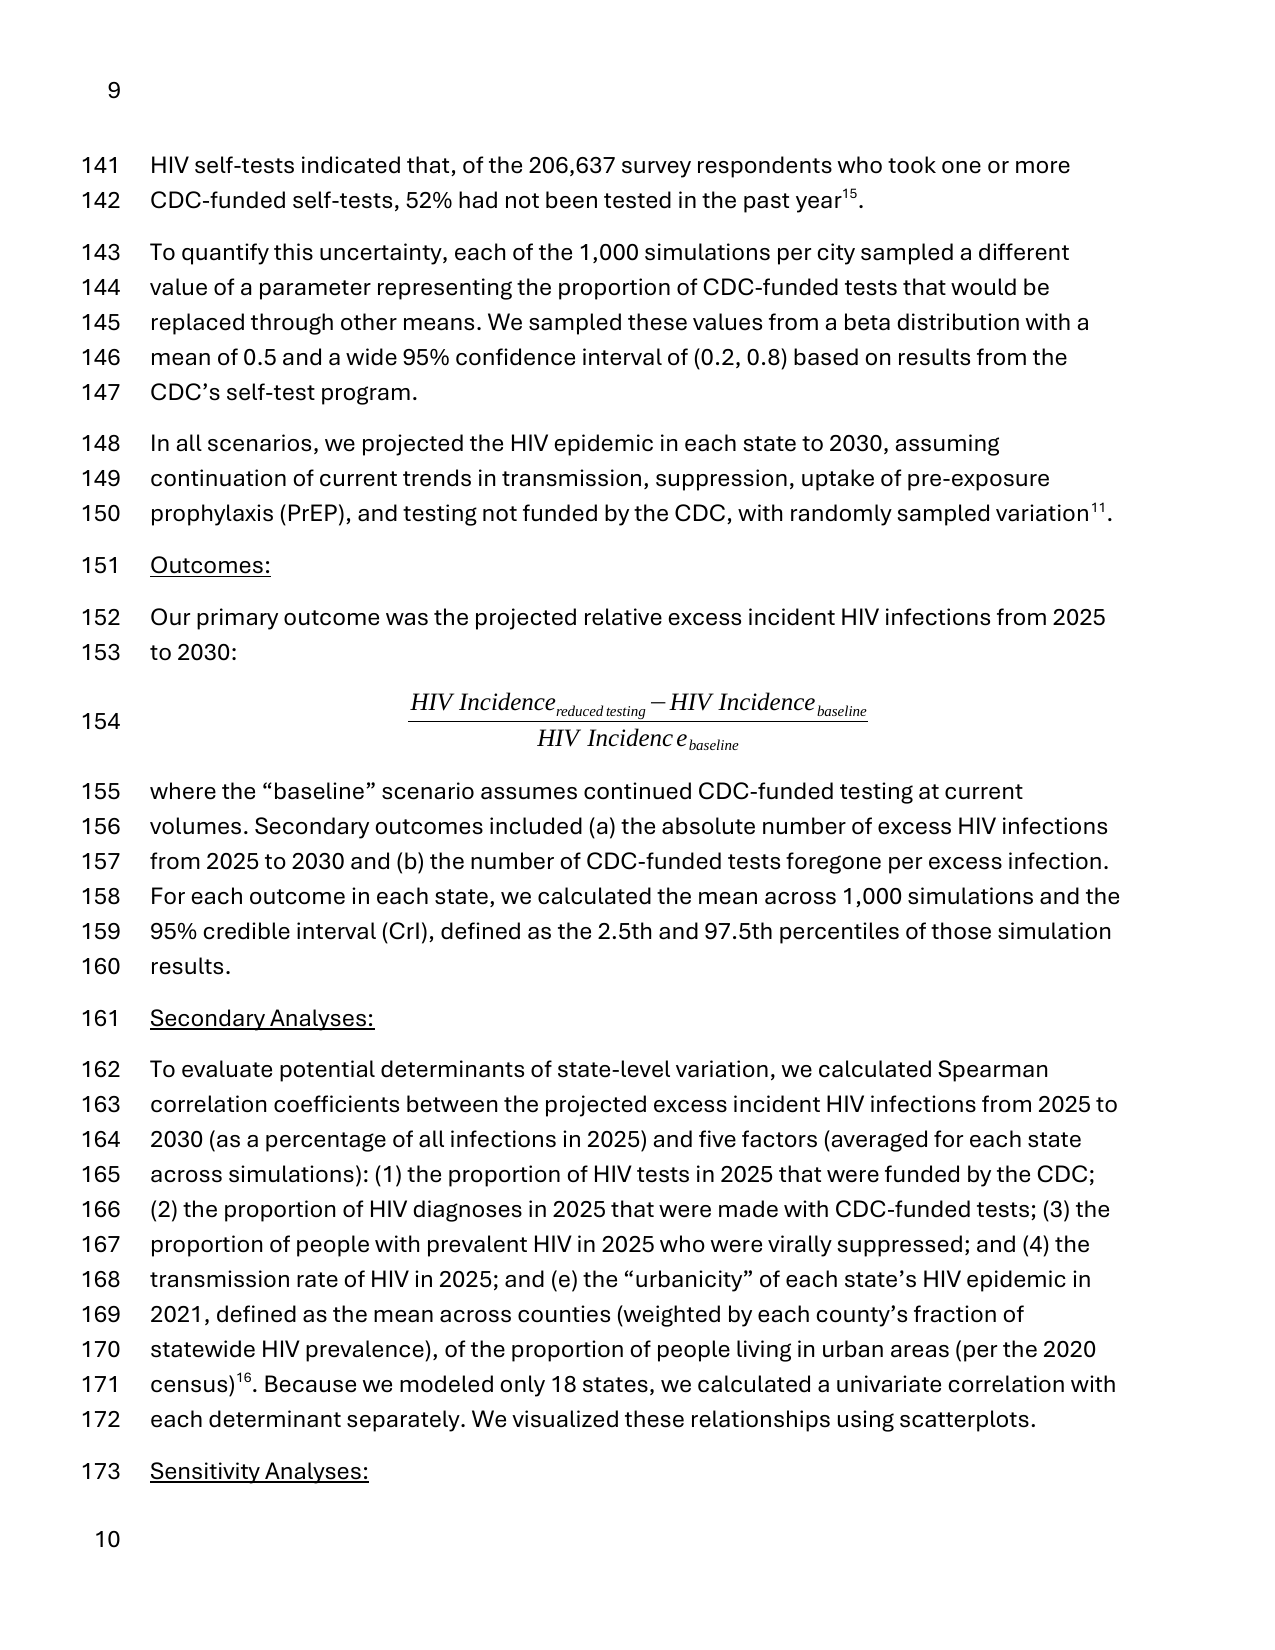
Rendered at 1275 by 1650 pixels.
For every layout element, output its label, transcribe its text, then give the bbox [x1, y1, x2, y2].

text Secondary Analyses: [150, 1002, 1125, 1033]
text To quantify this uncertainty, each of the 1,000 simulations per city sampled a different value of a parameter representing the proportion of CDC-funded tests that would be replaced through other means. We sampled these values from a beta distribution with a mean of 0.5 and a wide 95% confidence interval of (0.2, 0.8) based on results from the CDC’s self-test program. [150, 237, 1125, 407]
text In all scenarios, we projected the HIV epidemic in each state to 2030, assuming continuation of current trends in transmission, suppression, uptake of pre-exposure prophylaxis (PrEP), and testing not funded by the CDC, with randomly sampled variation11. [150, 428, 1125, 529]
text where the “baseline” scenario assumes continued CDC-funded testing at current volumes. Secondary outcomes included (a) the absolute number of excess HIV infections from 2025 to 2030 and (b) the number of CDC-funded tests foregone per excess infection. For each outcome in each state, we calculated the mean across 1,000 simulations and the 95% credible interval (CrI), defined as the 2.5th and 97.5th percentiles of those simulation results. [150, 776, 1125, 981]
text Outcomes: [150, 550, 1125, 581]
text Our primary outcome was the projected relative excess incident HIV infections from 2025 to 2030: [150, 602, 1125, 667]
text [150, 150, 1125, 216]
text To evaluate potential determinants of state-level variation, we calculated Spearman correlation coefficients between the projected excess incident HIV infections from 2025 to 2030 (as a percentage of all infections in 2025) and five factors (averaged for each state across simulations): (1) the proportion of HIV tests in 2025 that were funded by the CDC; (2) the proportion of HIV diagnoses in 2025 that were made with CDC-funded tests; (3) the proportion of people with prevalent HIV in 2025 who were virally suppressed; and (4) the transmission rate of HIV in 2025; and (e) the “urbanicity” of each state’s HIV epidemic in 2021, defined as the mean across counties (weighted by each county’s fraction of statewide HIV prevalence), of the proportion of people living in urban areas (per the 2020 census)16. Because we modeled only 18 states, we calculated a univariate correlation with each determinant separately. We visualized these relationships using scatterplots. [150, 1054, 1125, 1435]
text Sensitivity Analyses: [150, 1456, 1125, 1486]
